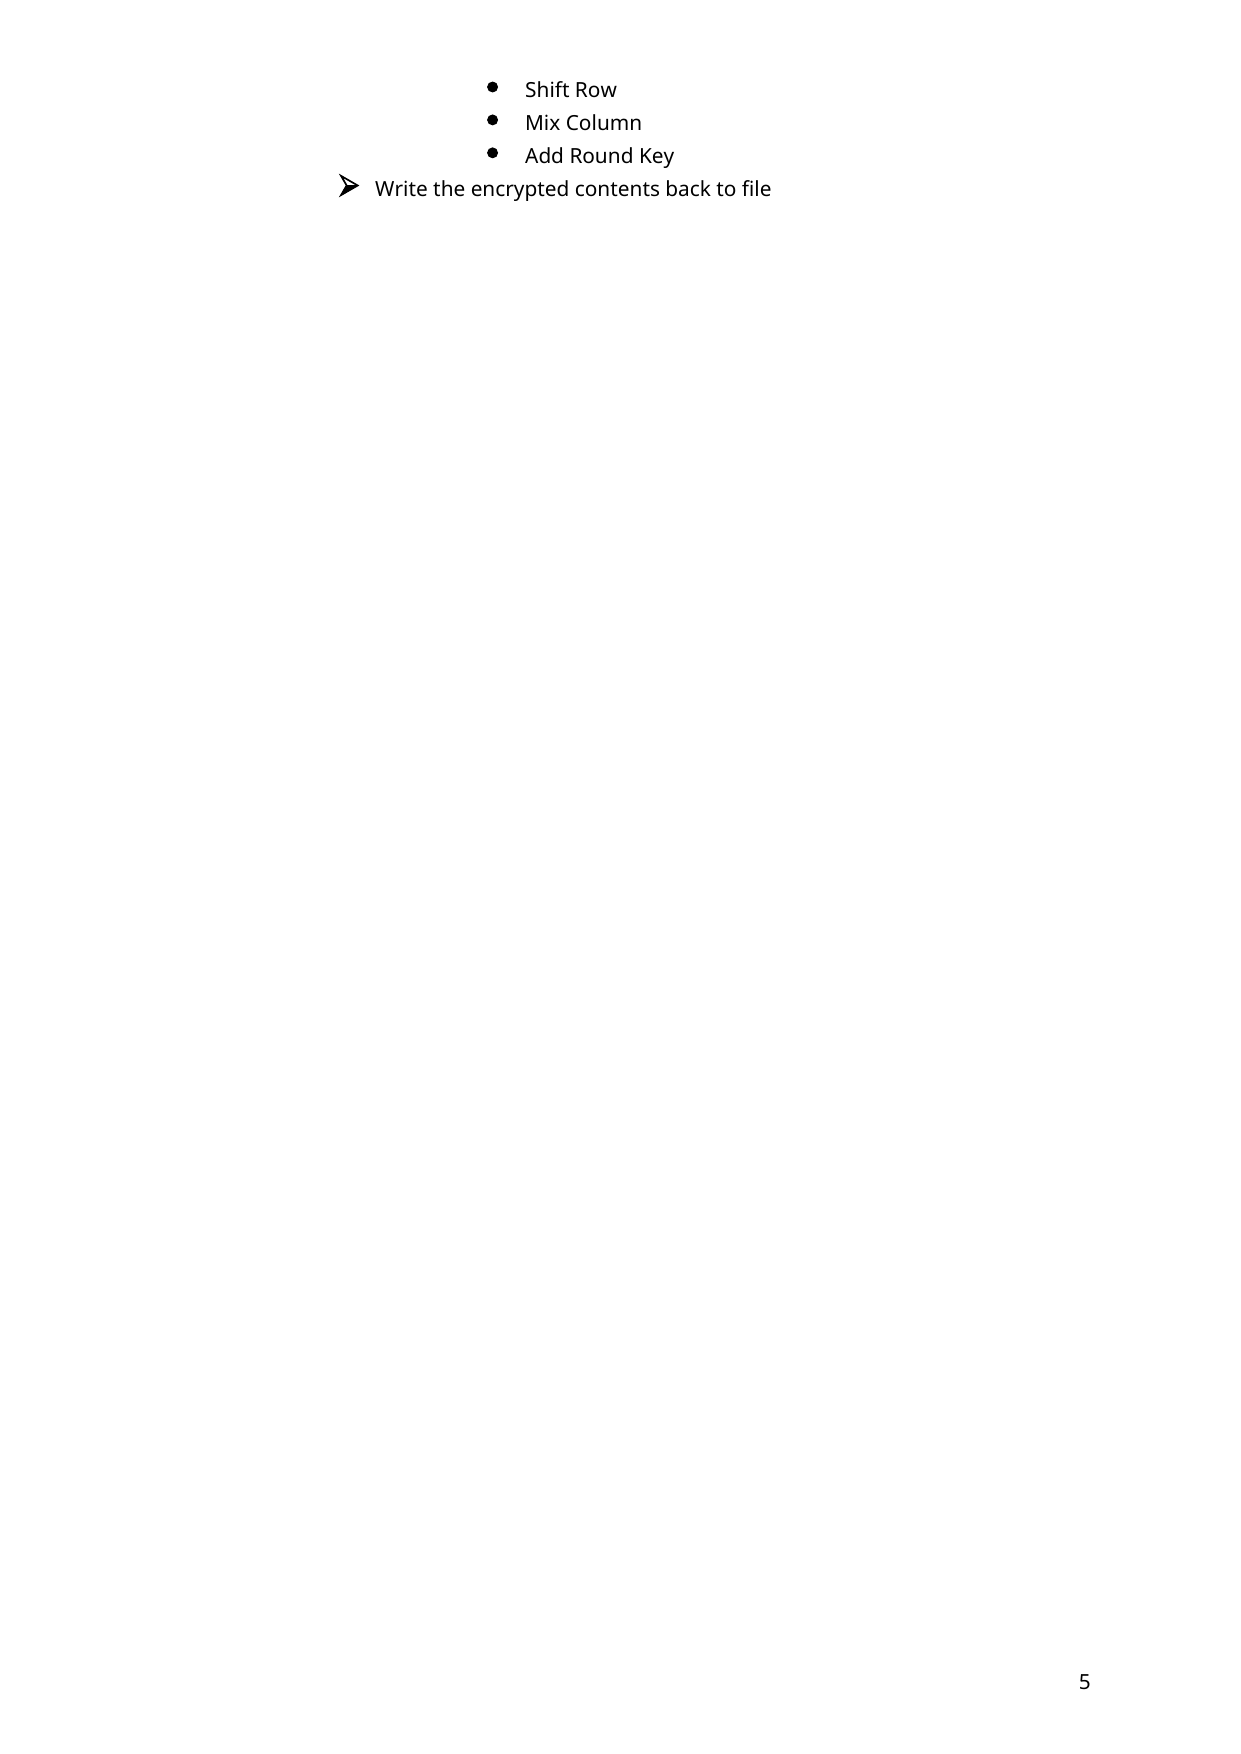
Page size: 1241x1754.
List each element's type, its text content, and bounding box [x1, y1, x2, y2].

list Add Round Key [487, 141, 1090, 169]
list Write the encrypted contents back to file [337, 174, 1090, 202]
list Shift Row [487, 75, 1090, 104]
list Mix Column [487, 108, 1090, 137]
